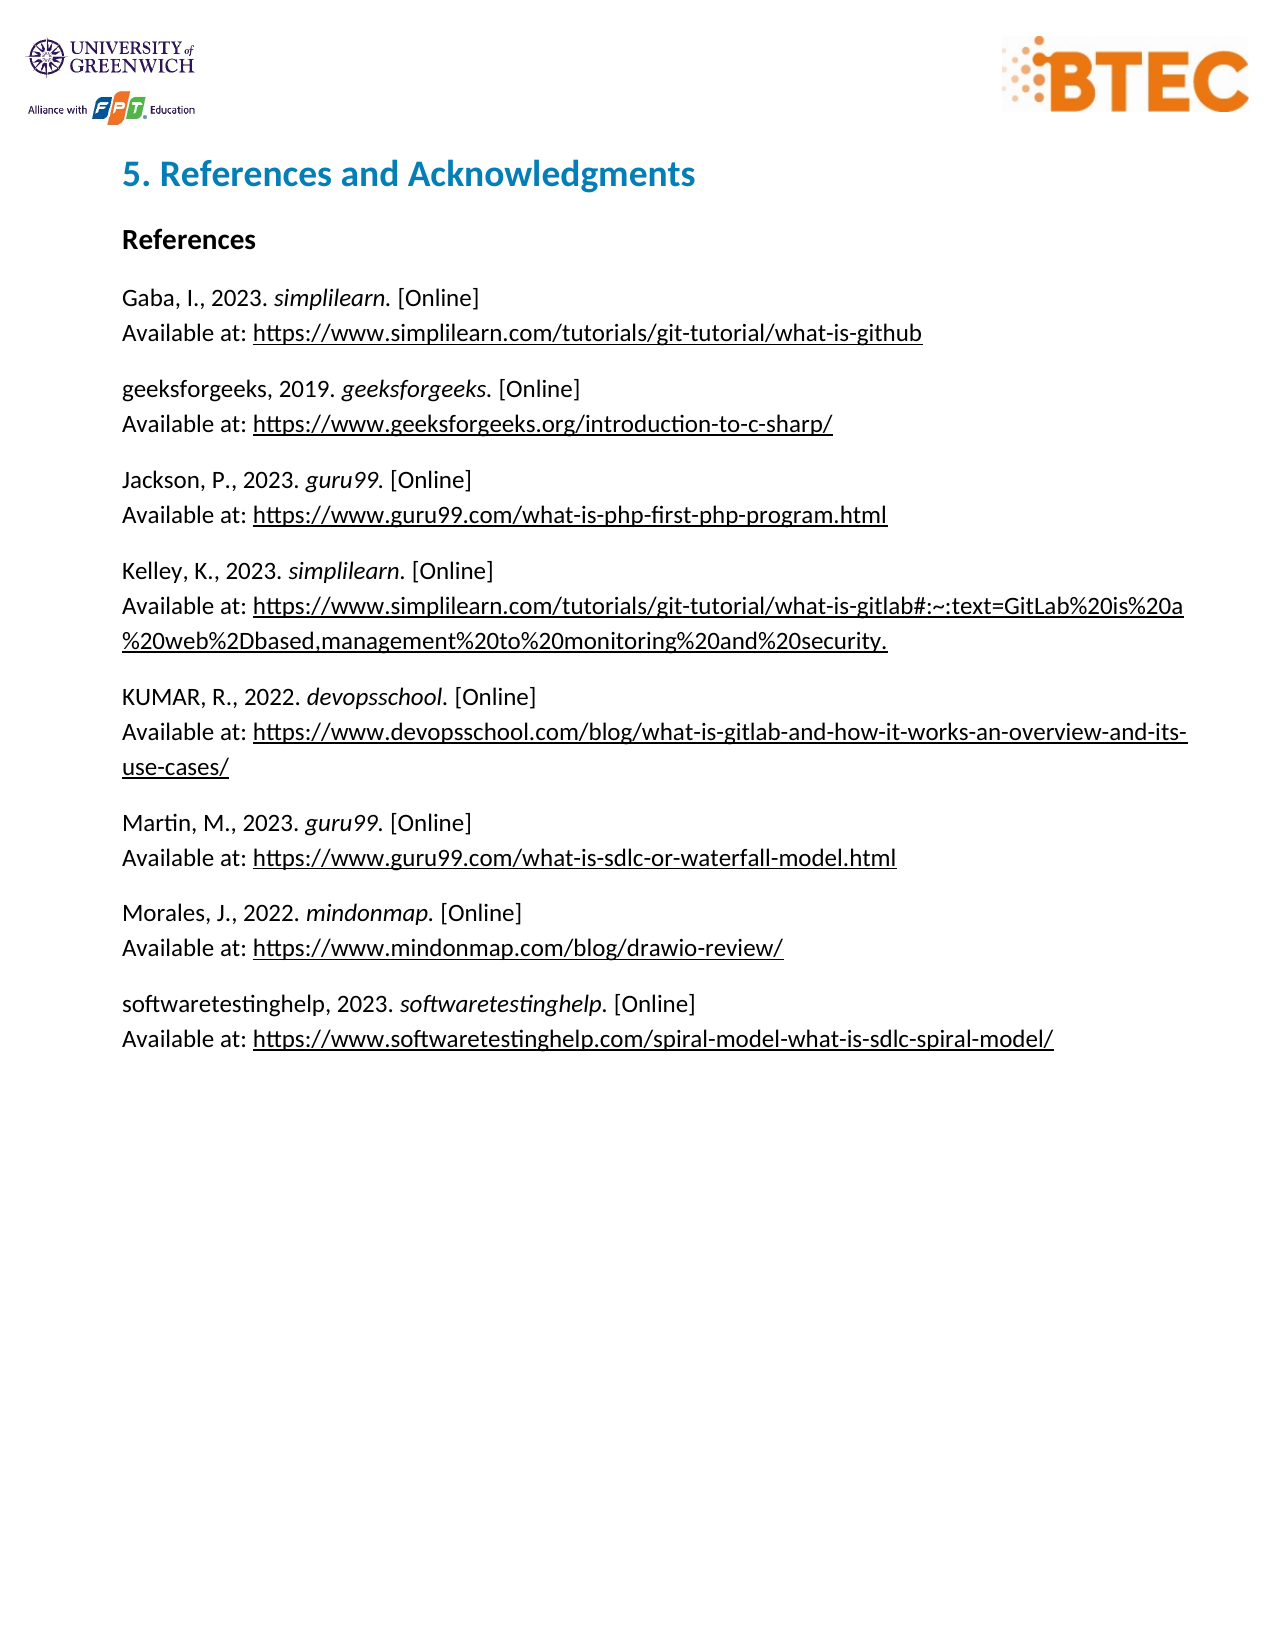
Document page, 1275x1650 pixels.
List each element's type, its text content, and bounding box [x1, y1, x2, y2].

picture [14, 25, 207, 136]
subtitle 5. References and Acknowledgments [122, 150, 1191, 196]
picture [1001, 36, 1249, 112]
